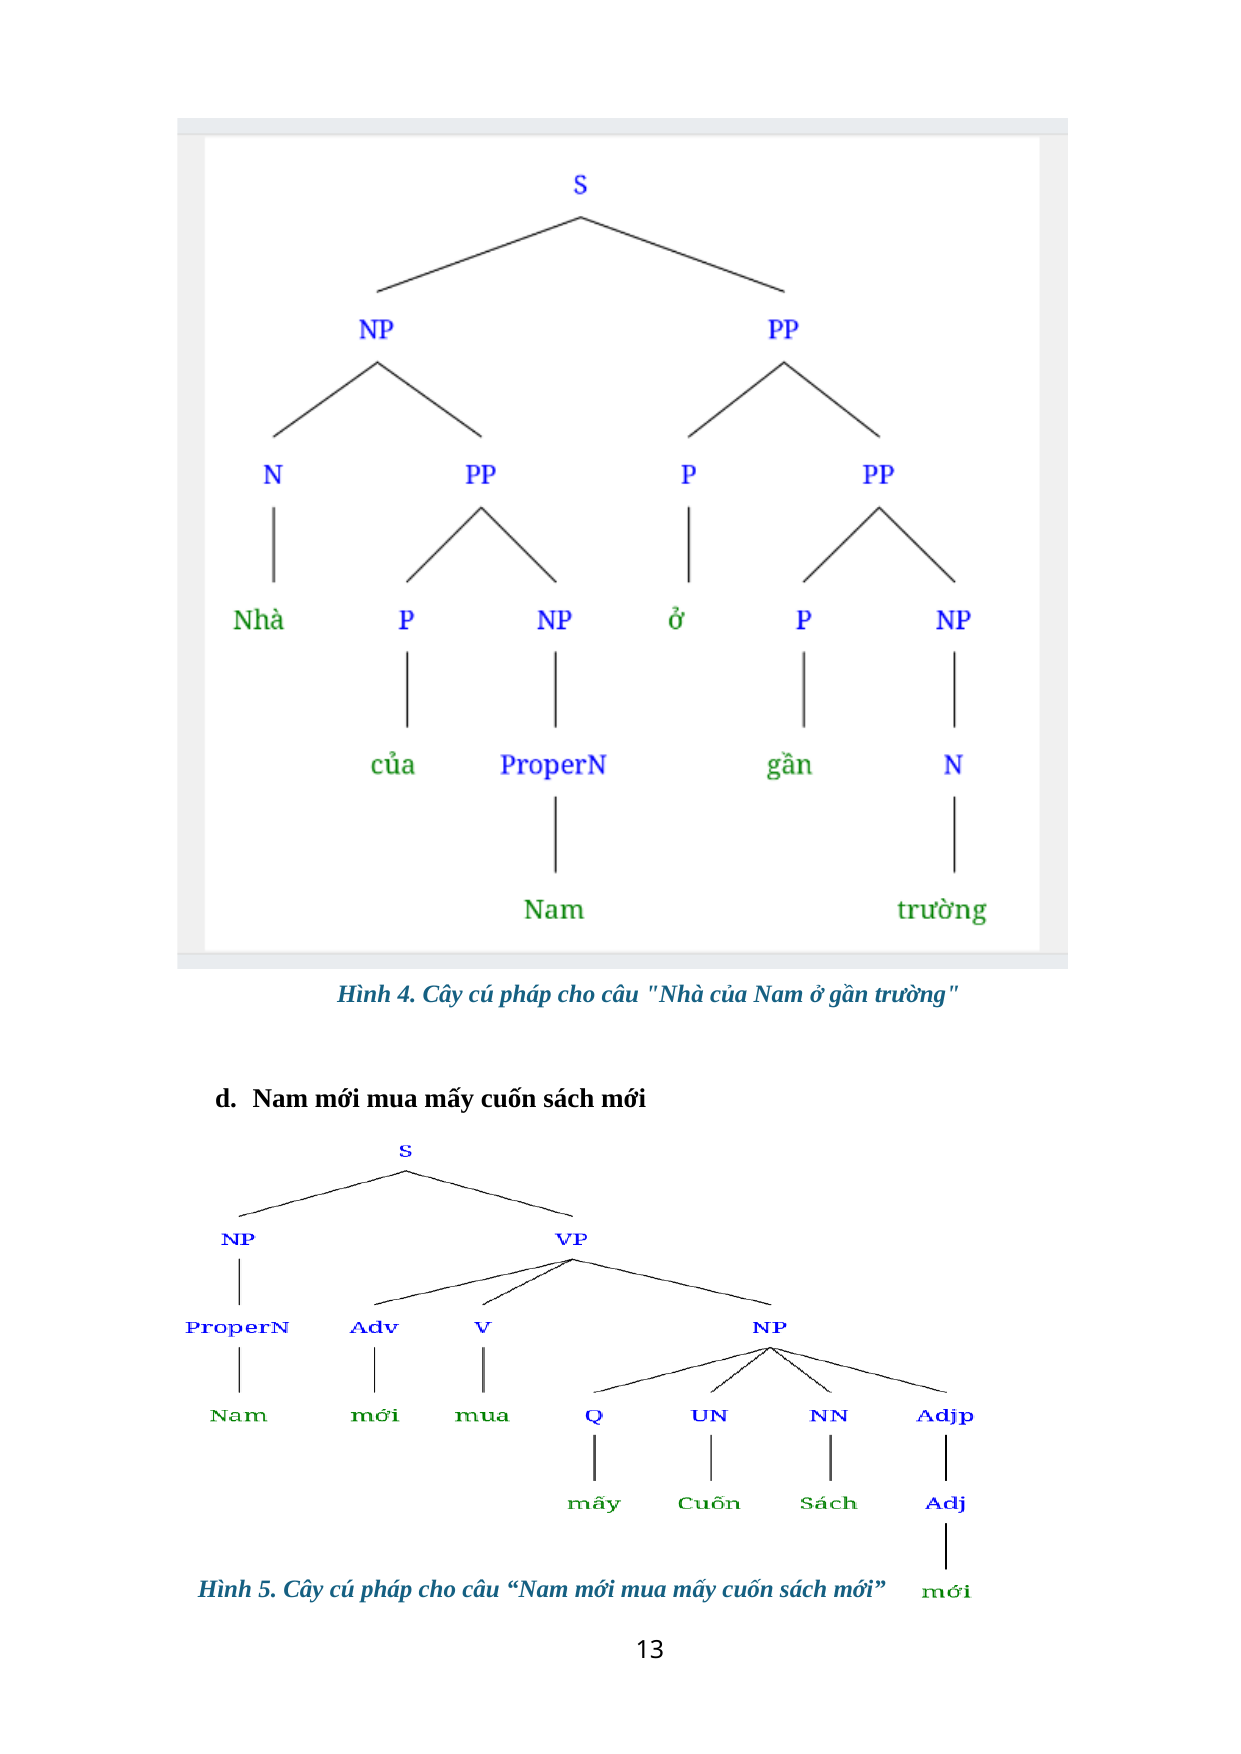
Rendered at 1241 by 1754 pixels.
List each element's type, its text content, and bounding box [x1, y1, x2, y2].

picture [177, 118, 1068, 969]
text Hình 4. Cây cú pháp cho câu "Nhà của Nam ở gần trường" [177, 979, 1122, 1008]
list Nam mới mua mấy cuốn sách mới [215, 1082, 1122, 1113]
picture [177, 1133, 989, 1607]
